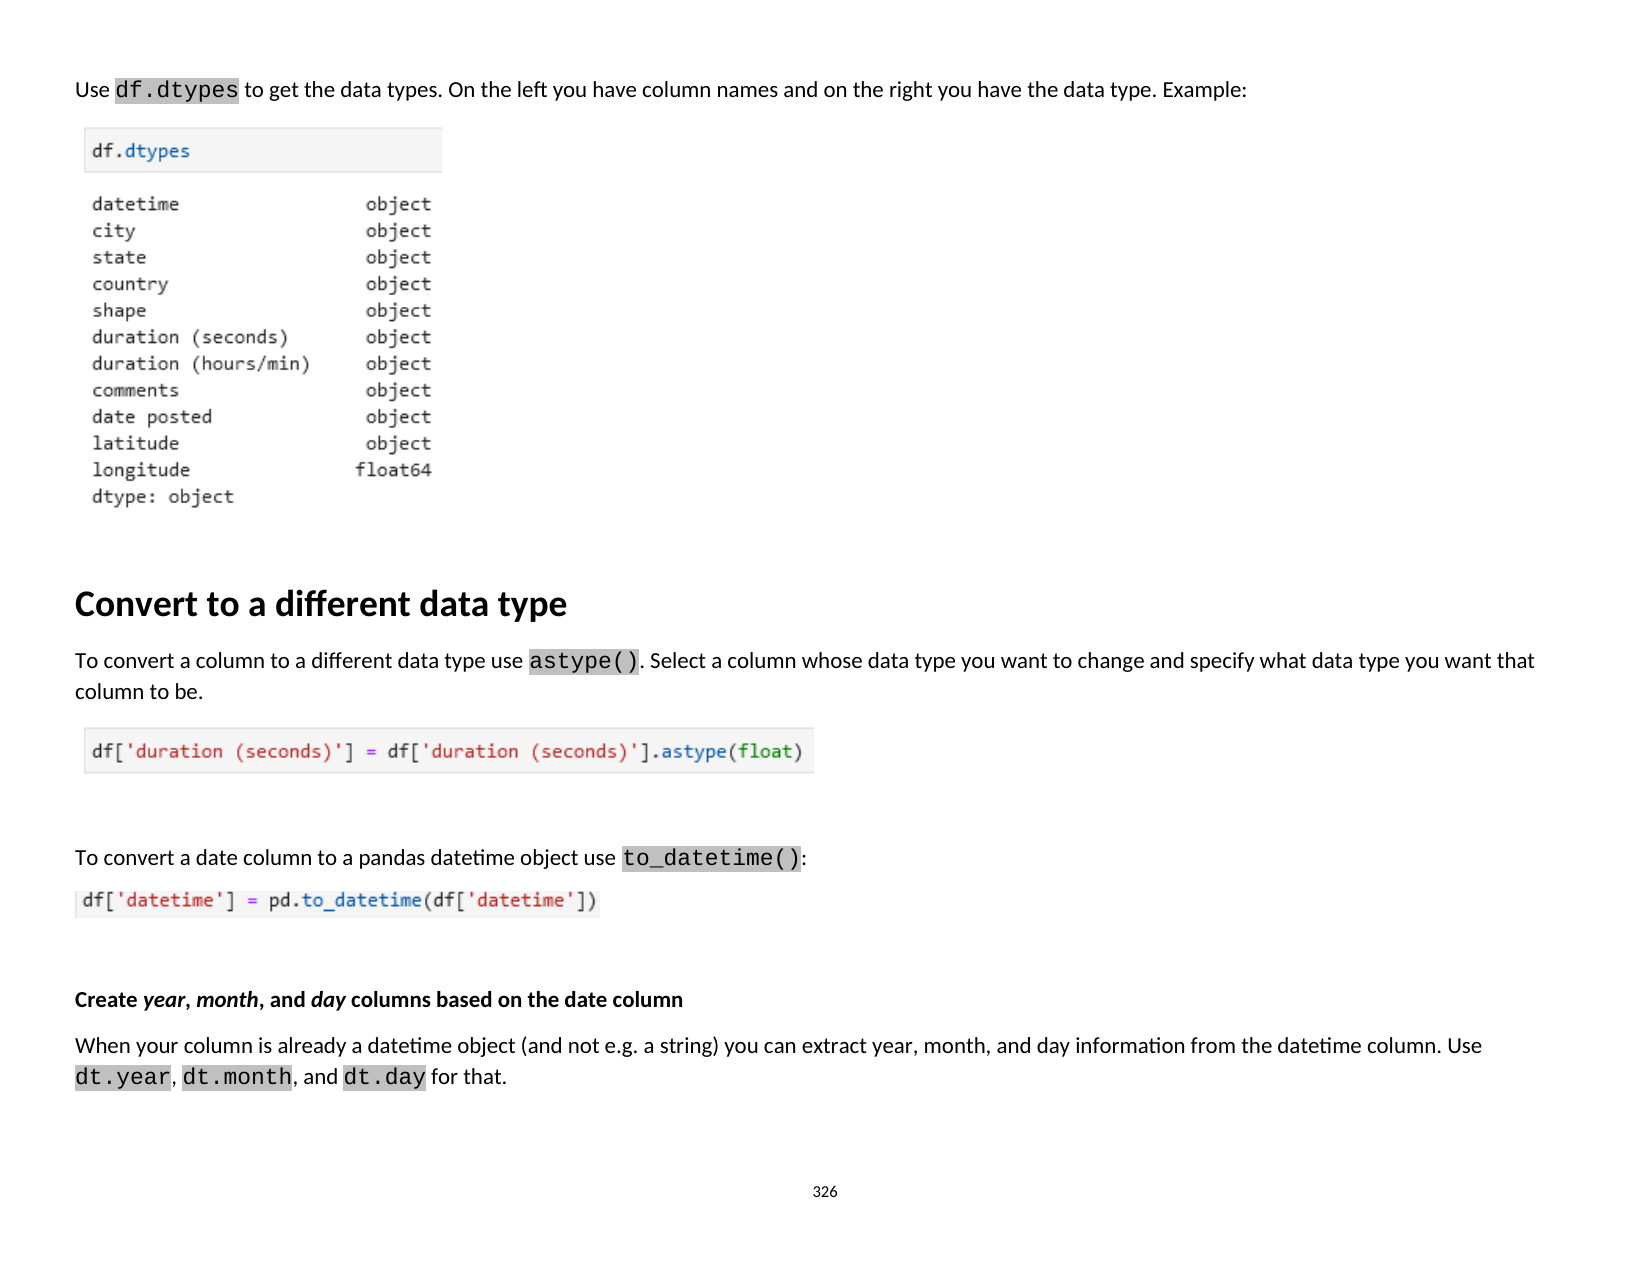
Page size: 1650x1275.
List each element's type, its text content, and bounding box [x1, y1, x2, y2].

picture [75, 891, 600, 918]
picture [75, 723, 815, 777]
text To convert a column to a different data type use astype(). Select a column whose data type you want to change and specify what data type you want that column to be. [75, 646, 1575, 705]
text Convert to a different data type [75, 579, 1575, 625]
text Create year, month, and day columns based on the date column [75, 985, 1575, 1013]
picture [75, 123, 443, 514]
text To convert a date column to a pandas datetime object use to_datetime(): [75, 843, 1575, 872]
text Use df.dtypes to get the data types. On the left you have column names and on the right you have the data type. Example: [75, 75, 1575, 104]
text When your column is already a datetime object (and not e.g. a string) you can extract year, month, and day information from the datetime column. Use dt.year, dt.month, and dt.day for that. [75, 1032, 1575, 1091]
